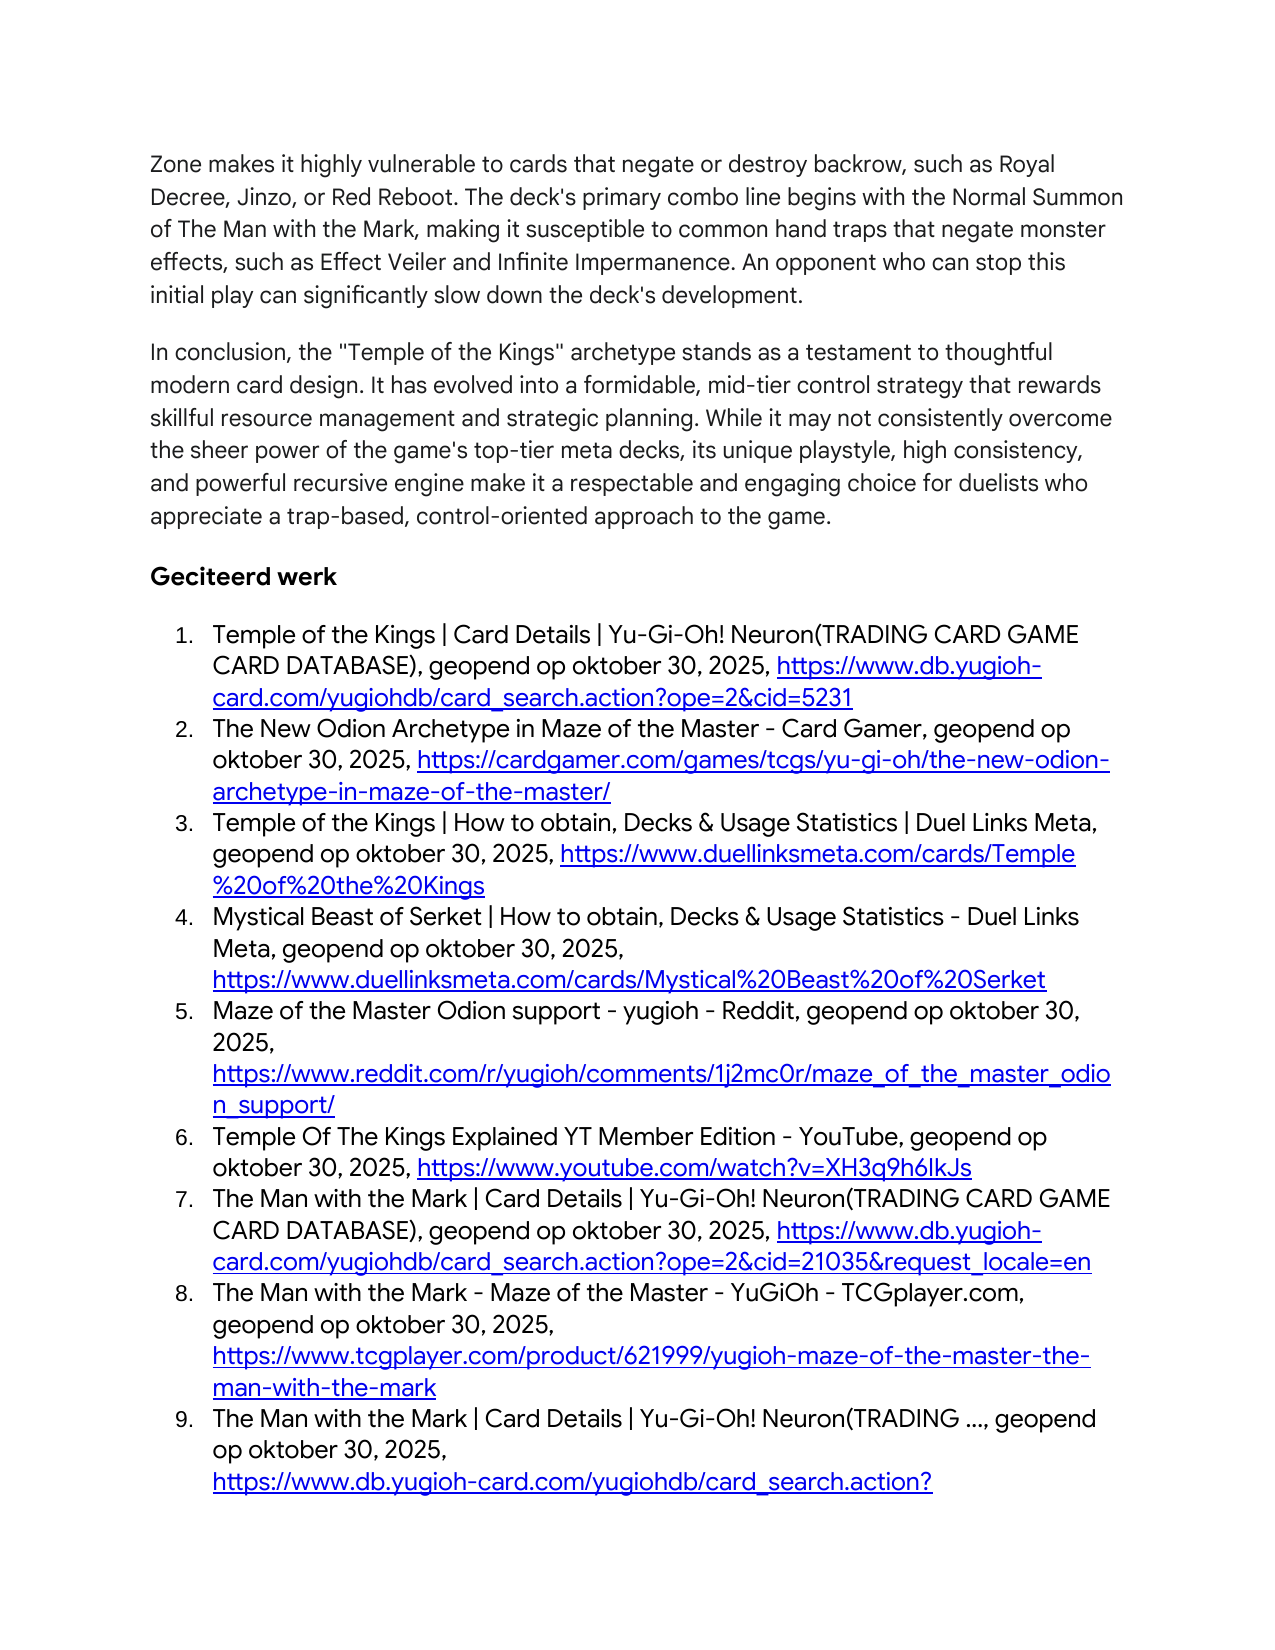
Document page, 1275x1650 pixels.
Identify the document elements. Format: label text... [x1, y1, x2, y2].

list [175, 1403, 1125, 1497]
list Temple of the Kings | How to obtain, Decks & Usage Statistics | Duel Links Meta, geopend op oktober 30, 2025, https://www.duellinksmeta.com/cards/Temple%20of%20the%20Kings [175, 807, 1125, 901]
list Mystical Beast of Serket | How to obtain, Decks & Usage Statistics - Duel Links Meta, geopend op oktober 30, 2025, https://www.duellinksmeta.com/cards/Mystical%20Beast%20of%20Serket [175, 901, 1125, 996]
list The Man with the Mark | Card Details | Yu-Gi-Oh! Neuron(TRADING CARD GAME CARD DATABASE), geopend op oktober 30, 2025, https://www.db.yugioh-card.com/yugiohdb/card_search.action?ope=2&cid=21035&request_locale=en [175, 1184, 1125, 1278]
list Maze of the Master Odion support - yugioh - Reddit, geopend op oktober 30, 2025, https://www.reddit.com/r/yugioh/comments/1j2mc0r/maze_of_the_master_odion_support/ [175, 996, 1125, 1121]
list The New Odion Archetype in Maze of the Master - Card Gamer, geopend op oktober 30, 2025, https://cardgamer.com/games/tcgs/yu-gi-oh/the-new-odion-archetype-in-maze-of-the-master/ [175, 713, 1125, 807]
subtitle Geciteerd werk [150, 561, 1125, 593]
text In conclusion, the "Temple of the Kings" archetype stands as a testament to thoughtful modern card design. It has evolved into a formidable, mid-tier control strategy that rewards skillful resource management and strategic planning. While it may not consistently overcome the sheer power of the game's top-tier meta decks, its unique playstyle, high consistency, and powerful recursive engine make it a respectable and engaging choice for duelists who appreciate a trap-based, control-oriented approach to the game. [150, 338, 1125, 531]
list Temple Of The Kings Explained YT Member Edition - YouTube, geopend op oktober 30, 2025, https://www.youtube.com/watch?v=XH3q9h6IkJs [175, 1121, 1125, 1184]
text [150, 150, 1125, 309]
list Temple of the Kings | Card Details | Yu-Gi-Oh! Neuron(TRADING CARD GAME CARD DATABASE), geopend op oktober 30, 2025, https://www.db.yugioh-card.com/yugiohdb/card_search.action?ope=2&cid=5231 [175, 619, 1125, 713]
list The Man with the Mark - Maze of the Master - YuGiOh - TCGplayer.com, geopend op oktober 30, 2025, https://www.tcgplayer.com/product/621999/yugioh-maze-of-the-master-the-man-with-the-mark [175, 1278, 1125, 1403]
